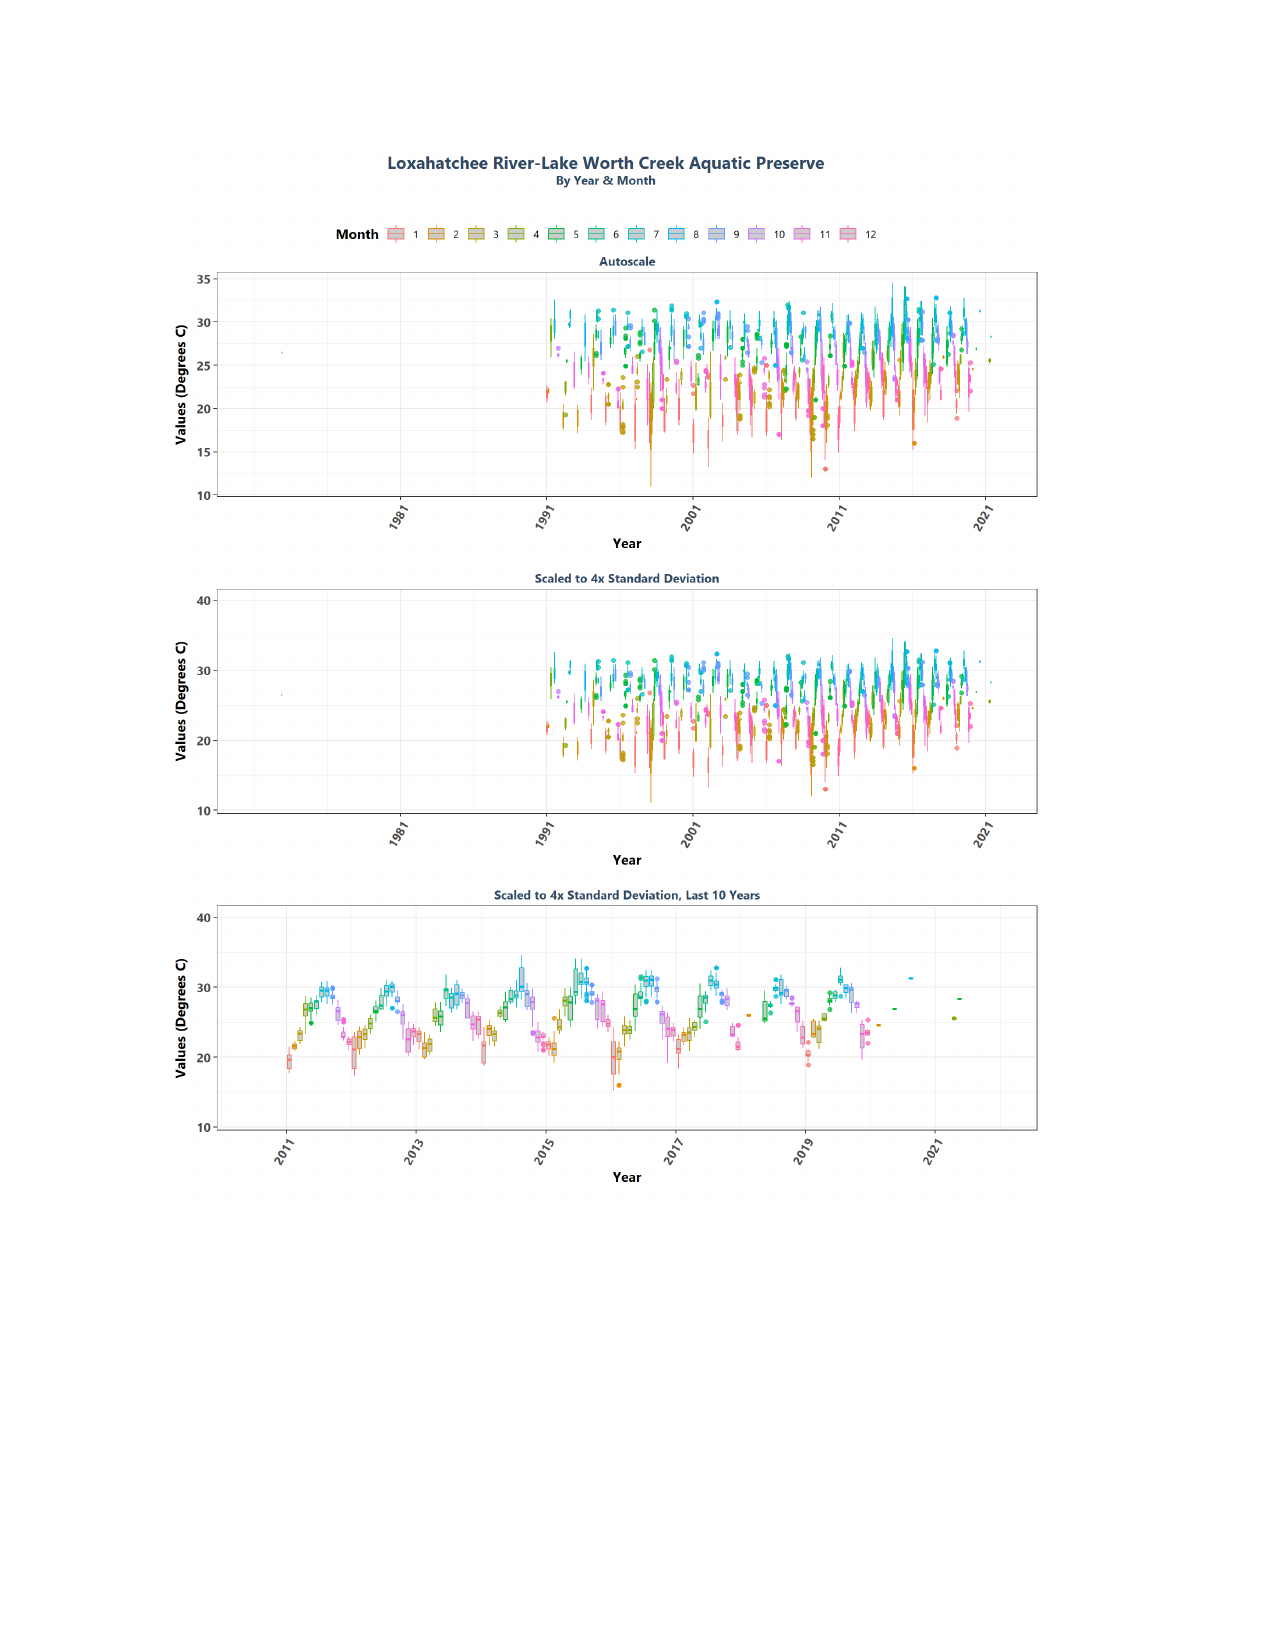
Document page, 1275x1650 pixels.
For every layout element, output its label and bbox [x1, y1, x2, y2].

picture [168, 150, 1044, 1200]
